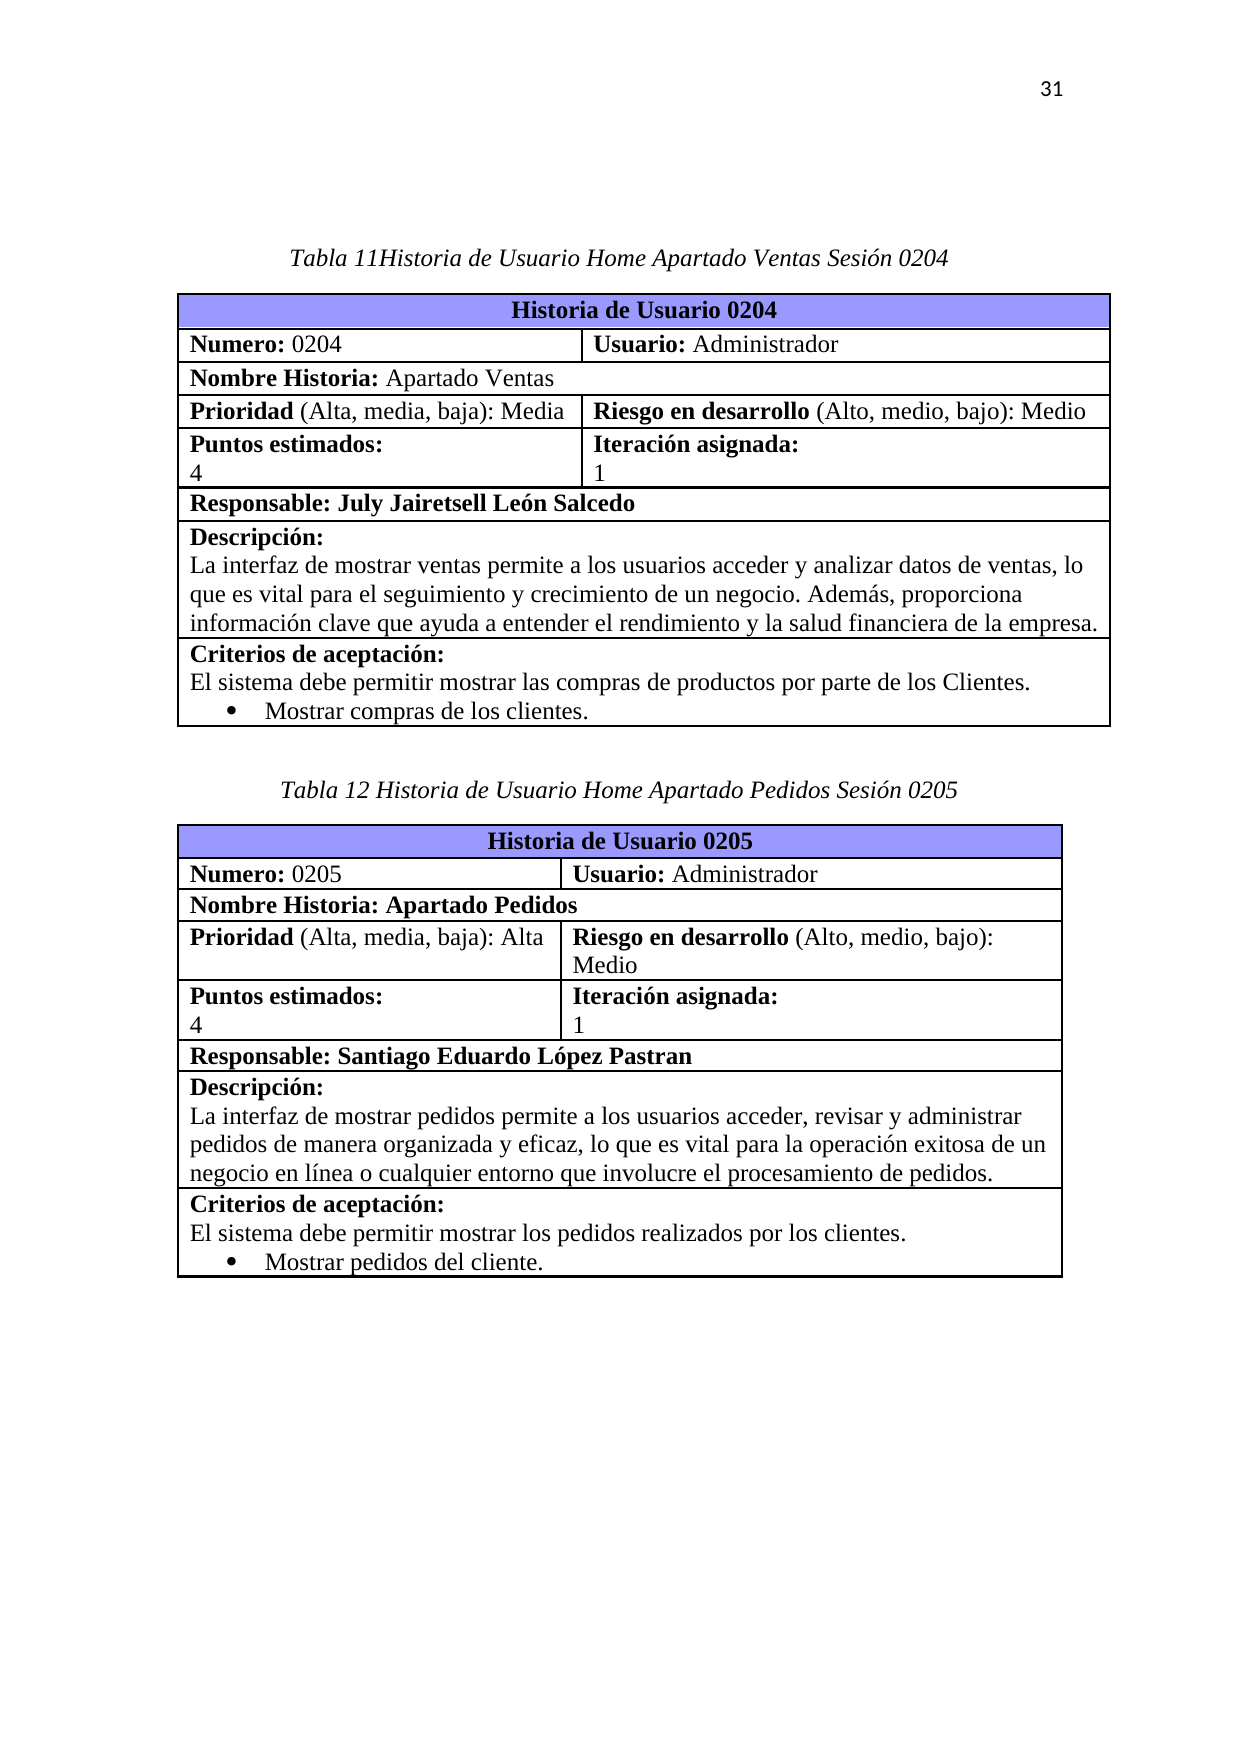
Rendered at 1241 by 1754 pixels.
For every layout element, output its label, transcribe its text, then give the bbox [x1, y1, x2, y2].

table_header Historia de Usuario 0205 [179, 826, 1061, 857]
table_cell Puntos estimados: 4 [179, 981, 560, 1039]
table_cell Responsable: July Jairetsell León Salcedo [179, 489, 1109, 519]
table_cell Numero: 0205 [179, 859, 560, 888]
table_cell Criterios de aceptación: El sistema debe permitir mostrar los pedidos realizados por los clientes. Mostrar pedidos del cliente. [179, 1189, 1061, 1275]
table_cell Riesgo en desarrollo (Alto, medio, bajo): Medio [562, 922, 1061, 979]
table_cell Descripción: La interfaz de mostrar pedidos permite a los usuarios acceder, revisar y administrar pedidos de manera organizada y eficaz, lo que es vital para la operación exitosa de un negocio en línea o cualquier entorno que involucre el procesamiento de pedidos. [179, 1072, 1061, 1187]
table_cell Usuario: Administrador [562, 859, 1061, 888]
text Tabla 11Historia de Usuario Home Apartado Ventas Sesión 0204 [177, 243, 1063, 272]
table_cell Iteración asignada: 1 [583, 429, 1109, 486]
table_cell Iteración asignada: 1 [562, 981, 1061, 1039]
table_header Historia de Usuario 0204 [179, 295, 1109, 327]
table_cell Numero: 0204 [179, 330, 581, 361]
text Tabla 12 Historia de Usuario Home Apartado Pedidos Sesión 0205 [177, 775, 1063, 803]
table_cell Nombre Historia: Apartado Ventas [179, 363, 1109, 394]
table_cell Puntos estimados: 4 [179, 429, 581, 486]
table_cell Responsable: Santiago Eduardo López Pastran [179, 1041, 1061, 1070]
table_cell Descripción: La interfaz de mostrar ventas permite a los usuarios acceder y analizar datos de ventas, lo que es vital para el seguimiento y crecimiento de un negocio. Además, proporciona información clave que ayuda a entender el rendimiento y la salud financiera de la empresa. [179, 522, 1109, 637]
table_cell Usuario: Administrador [583, 330, 1109, 361]
table_cell Nombre Historia: Apartado Pedidos [179, 890, 1061, 919]
table_cell Criterios de aceptación: El sistema debe permitir mostrar las compras de productos por parte de los Clientes. Mostrar compras de los clientes. [179, 639, 1109, 725]
table_cell Riesgo en desarrollo (Alto, medio, bajo): Medio [583, 396, 1109, 427]
table_cell Prioridad (Alta, media, baja): Media [179, 396, 581, 427]
table_cell Prioridad (Alta, media, baja): Alta [179, 922, 560, 979]
